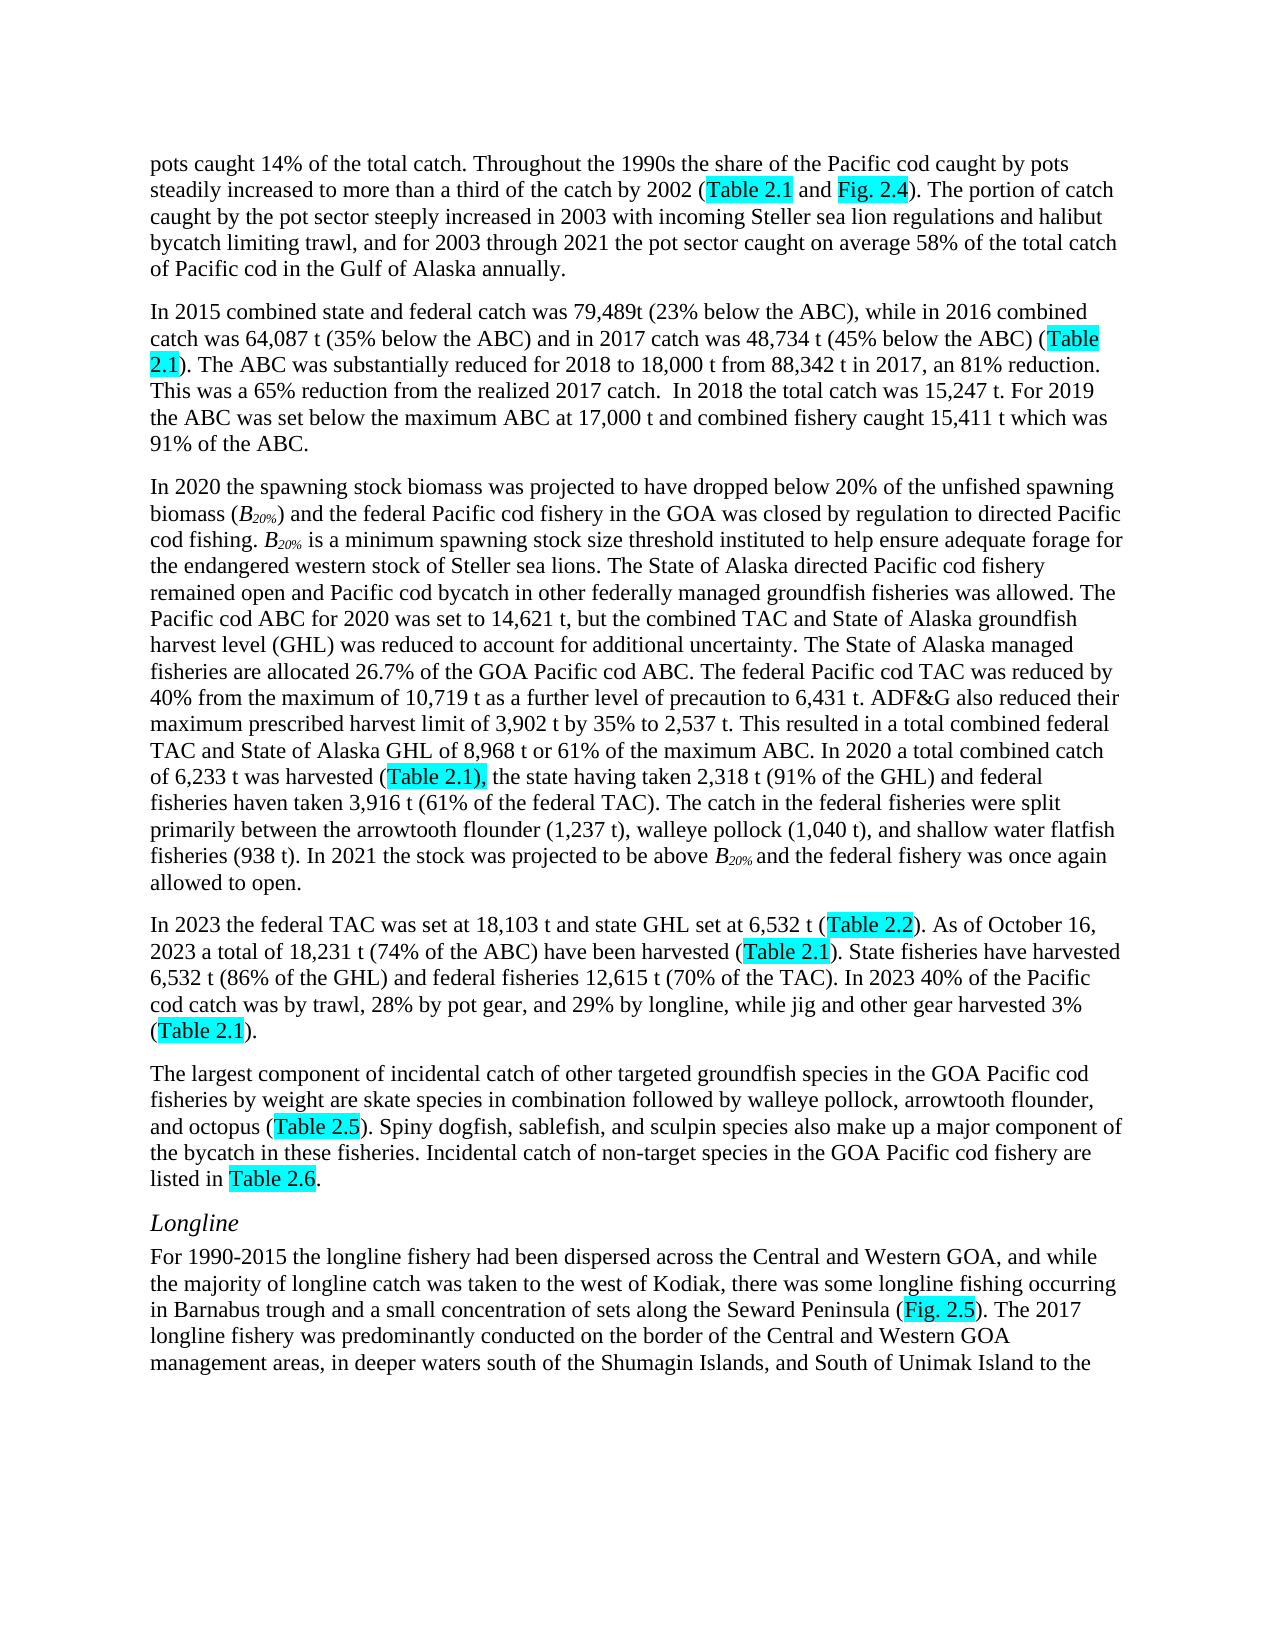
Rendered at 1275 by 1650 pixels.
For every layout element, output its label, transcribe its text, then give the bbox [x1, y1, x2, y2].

subtitle Longline [150, 1208, 1125, 1237]
text In 2015 combined state and federal catch was 79,489t (23% below the ABC), while in 2016 combined catch was 64,087 t (35% below the ABC) and in 2017 catch was 48,734 t (45% below the ABC) (Table 2.1). The ABC was substantially reduced for 2018 to 18,000 t from 88,342 t in 2017, an 81% reduction. This was a 65% reduction from the realized 2017 catch. In 2018 the total catch was 15,247 t. For 2019 the ABC was set below the maximum ABC at 17,000 t and combined fishery caught 15,411 t which was 91% of the ABC. [150, 298, 1125, 457]
text The largest component of incidental catch of other targeted groundfish species in the GOA Pacific cod fisheries by weight are skate species in combination followed by walleye pollock, arrowtooth flounder, and octopus (Table 2.5). Spiny dogfish, sablefish, and sculpin species also make up a major component of the bycatch in these fisheries. Incidental catch of non-target species in the GOA Pacific cod fishery are listed in Table 2.6. [150, 1060, 1125, 1192]
text In 2023 the federal TAC was set at 18,103 t and state GHL set at 6,532 t (Table 2.2). As of October 16, 2023 a total of 18,231 t (74% of the ABC) have been harvested (Table 2.1). State fisheries have harvested 6,532 t (86% of the GHL) and federal fisheries 12,615 t (70% of the TAC). In 2023 40% of the Pacific cod catch was by trawl, 28% by pot gear, and 29% by longline, while jig and other gear harvested 3% (Table 2.1). [150, 912, 1125, 1043]
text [150, 1243, 1125, 1375]
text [150, 150, 1125, 282]
text In 2020 the spawning stock biomass was projected to have dropped below 20% of the unfished spawning biomass (B20%) and the federal Pacific cod fishery in the GOA was closed by regulation to directed Pacific cod fishing. B20% is a minimum spawning stock size threshold instituted to help ensure adequate forage for the endangered western stock of Steller sea lions. The State of Alaska directed Pacific cod fishery remained open and Pacific cod bycatch in other federally managed groundfish fisheries was allowed. The Pacific cod ABC for 2020 was set to 14,621 t, but the combined TAC and State of Alaska groundfish harvest level (GHL) was reduced to account for additional uncertainty. The State of Alaska managed fisheries are allocated 26.7% of the GOA Pacific cod ABC. The federal Pacific cod TAC was reduced by 40% from the maximum of 10,719 t as a further level of precaution to 6,431 t. ADF&G also reduced their maximum prescribed harvest limit of 3,902 t by 35% to 2,537 t. This resulted in a total combined federal TAC and State of Alaska GHL of 8,968 t or 61% of the maximum ABC. In 2020 a total combined catch of 6,233 t was harvested (Table 2.1), the state having taken 2,318 t (91% of the GHL) and federal fisheries haven taken 3,916 t (61% of the federal TAC). The catch in the federal fisheries were split primarily between the arrowtooth flounder (1,237 t), walleye pollock (1,040 t), and shallow water flatfish fisheries (938 t). In 2021 the stock was projected to be above B20% and the federal fishery was once again allowed to open. [150, 473, 1125, 895]
